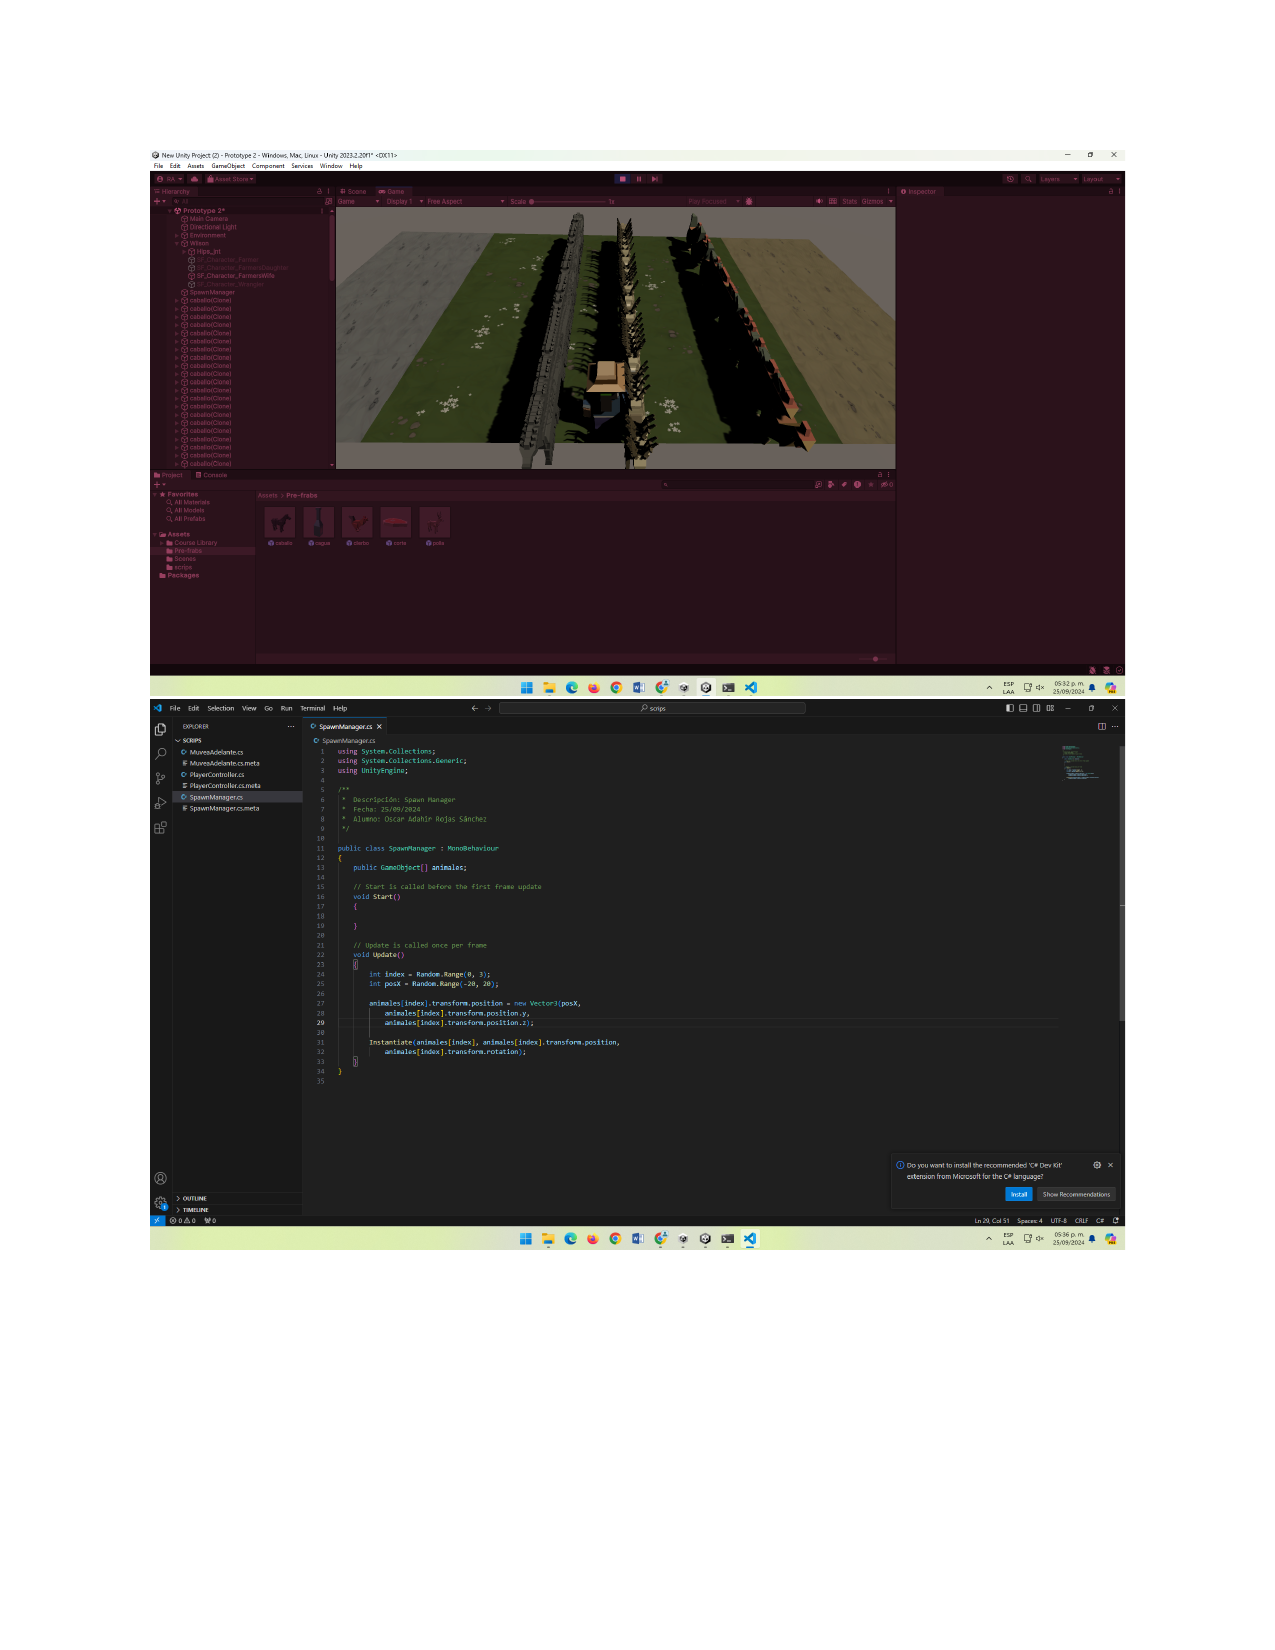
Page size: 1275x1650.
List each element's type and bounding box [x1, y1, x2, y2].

picture [150, 699, 1125, 1250]
picture [150, 150, 1125, 696]
